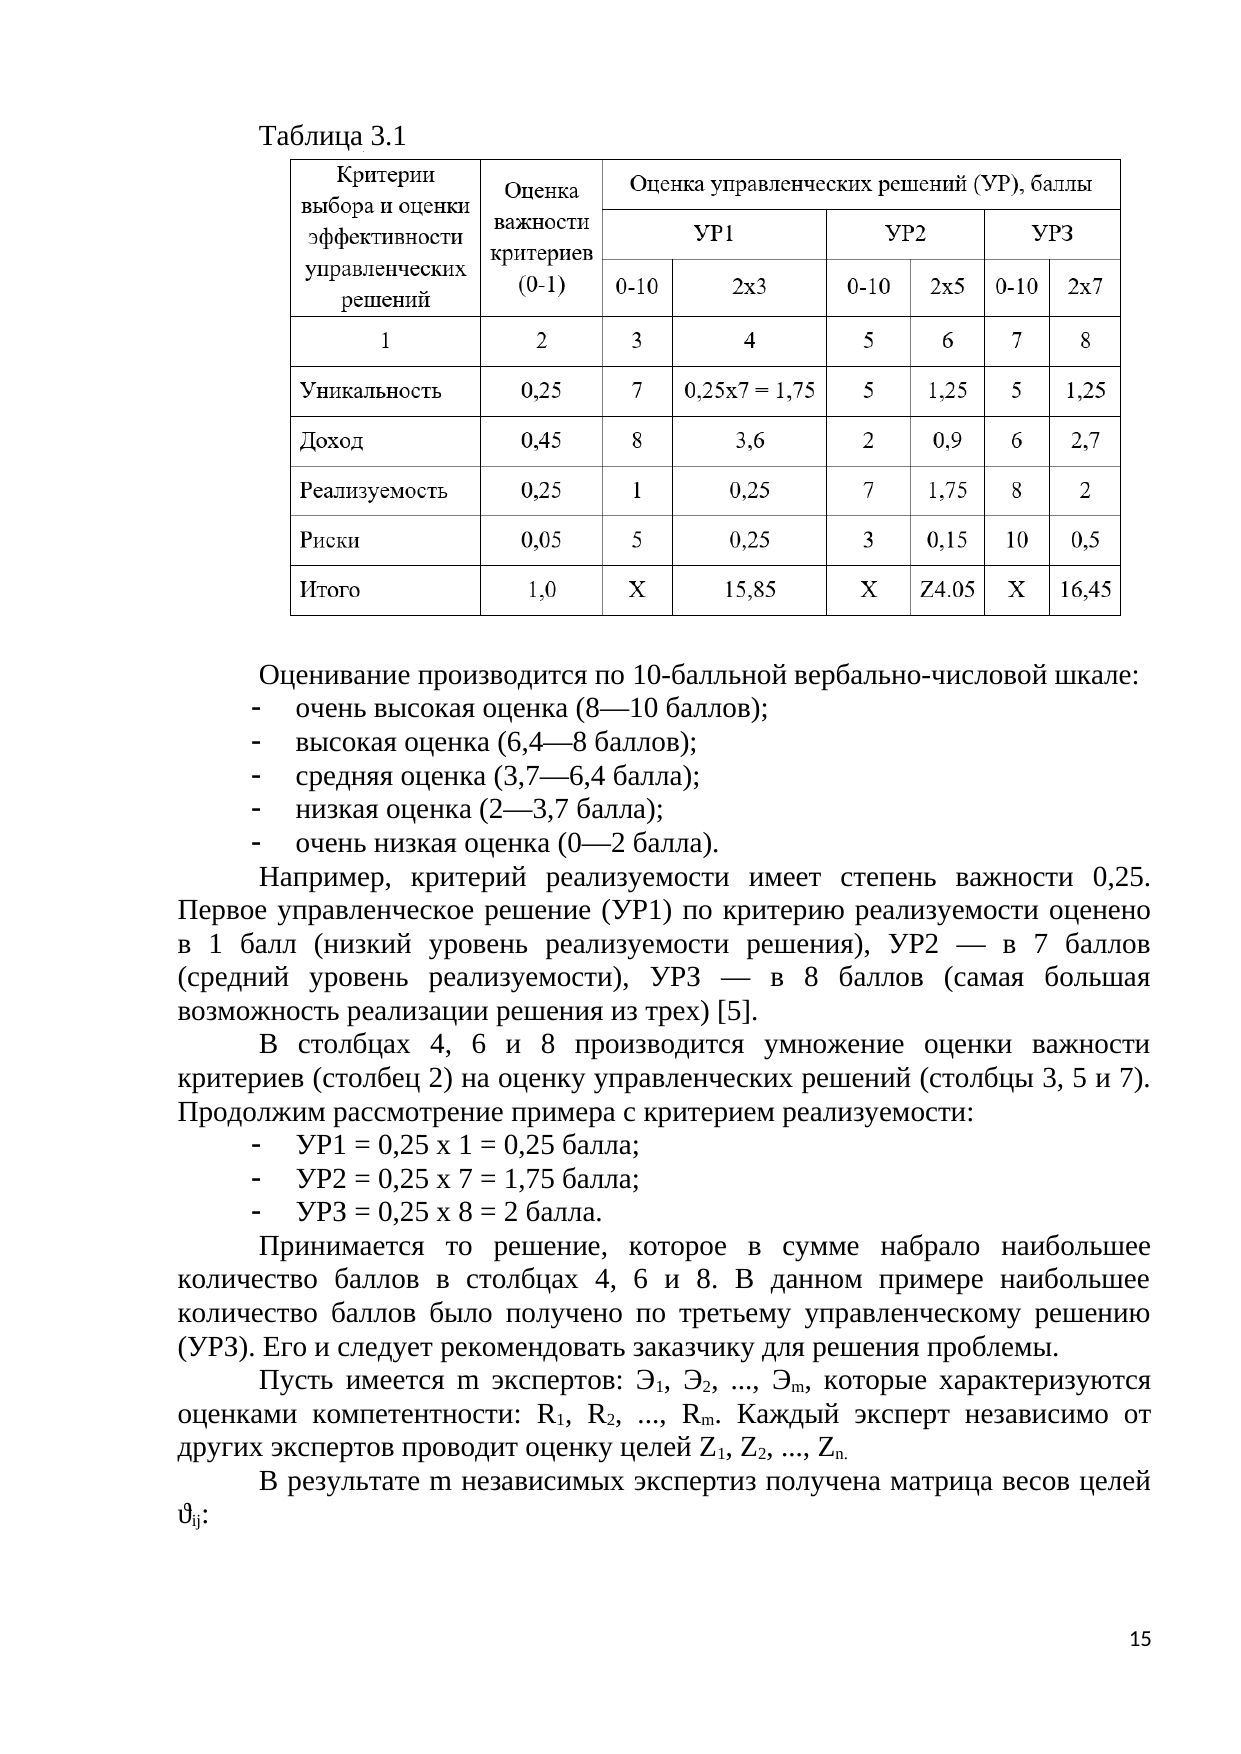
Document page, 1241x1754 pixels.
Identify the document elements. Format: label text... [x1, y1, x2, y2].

text Оценивание производится по 10-балльной вербально-числовой шкале: [177, 657, 1152, 691]
picture [279, 151, 1132, 624]
text Таблица 3.1 [177, 118, 1152, 152]
list высокая оценка (6,4—8 баллов); [251, 724, 1152, 758]
list низкая оценка (2—3,7 балла); [251, 792, 1152, 825]
list УР1 = 0,25 х 1 = 0,25 балла; [251, 1127, 1152, 1161]
list средняя оценка (3,7—6,4 балла); [251, 758, 1152, 792]
list УРЗ = 0,25 х 8 = 2 балла. [251, 1194, 1152, 1228]
text Например, критерий реализуемости имеет степень важности 0,25. Первое управленческое решение (УР1) по критерию реализуемости оценено в 1 балл (низкий уровень реализуемости решения), УР2 — в 7 баллов (средний уровень реализуемости), УРЗ — в 8 баллов (самая большая возможность реализации решения из трех) [5]. [177, 859, 1152, 1027]
text В результате m независимых экспертиз получена матрица весов целей ϑij: [177, 1463, 1152, 1530]
list очень высокая оценка (8—10 баллов); [251, 691, 1152, 724]
text Принимается то решение, которое в сумме набрало наибольшее количество баллов в столбцах 4, 6 и 8. В данном примере наибольшее количество баллов было получено по третьему управленческому решению (УРЗ). Его и следует рекомендовать заказчику для решения проблемы. [177, 1228, 1152, 1362]
list очень низкая оценка (0—2 балла). [251, 825, 1152, 859]
text Пусть имеется m экспертов: Э1, Э2, ..., Эm, которые характеризуются оценками компетентности: R1, R2, ..., Rm. Каждый эксперт независимо от других экспертов проводит оценку целей Z1, Z2, ..., Zn. [177, 1362, 1152, 1463]
text В столбцах 4, 6 и 8 производится умножение оценки важности критериев (столбец 2) на оценку управленческих решений (столбцы 3, 5 и 7). Продолжим рассмотрение примера с критерием реализуемости: [177, 1027, 1152, 1127]
list УР2 = 0,25 х 7 = 1,75 балла; [251, 1161, 1152, 1194]
